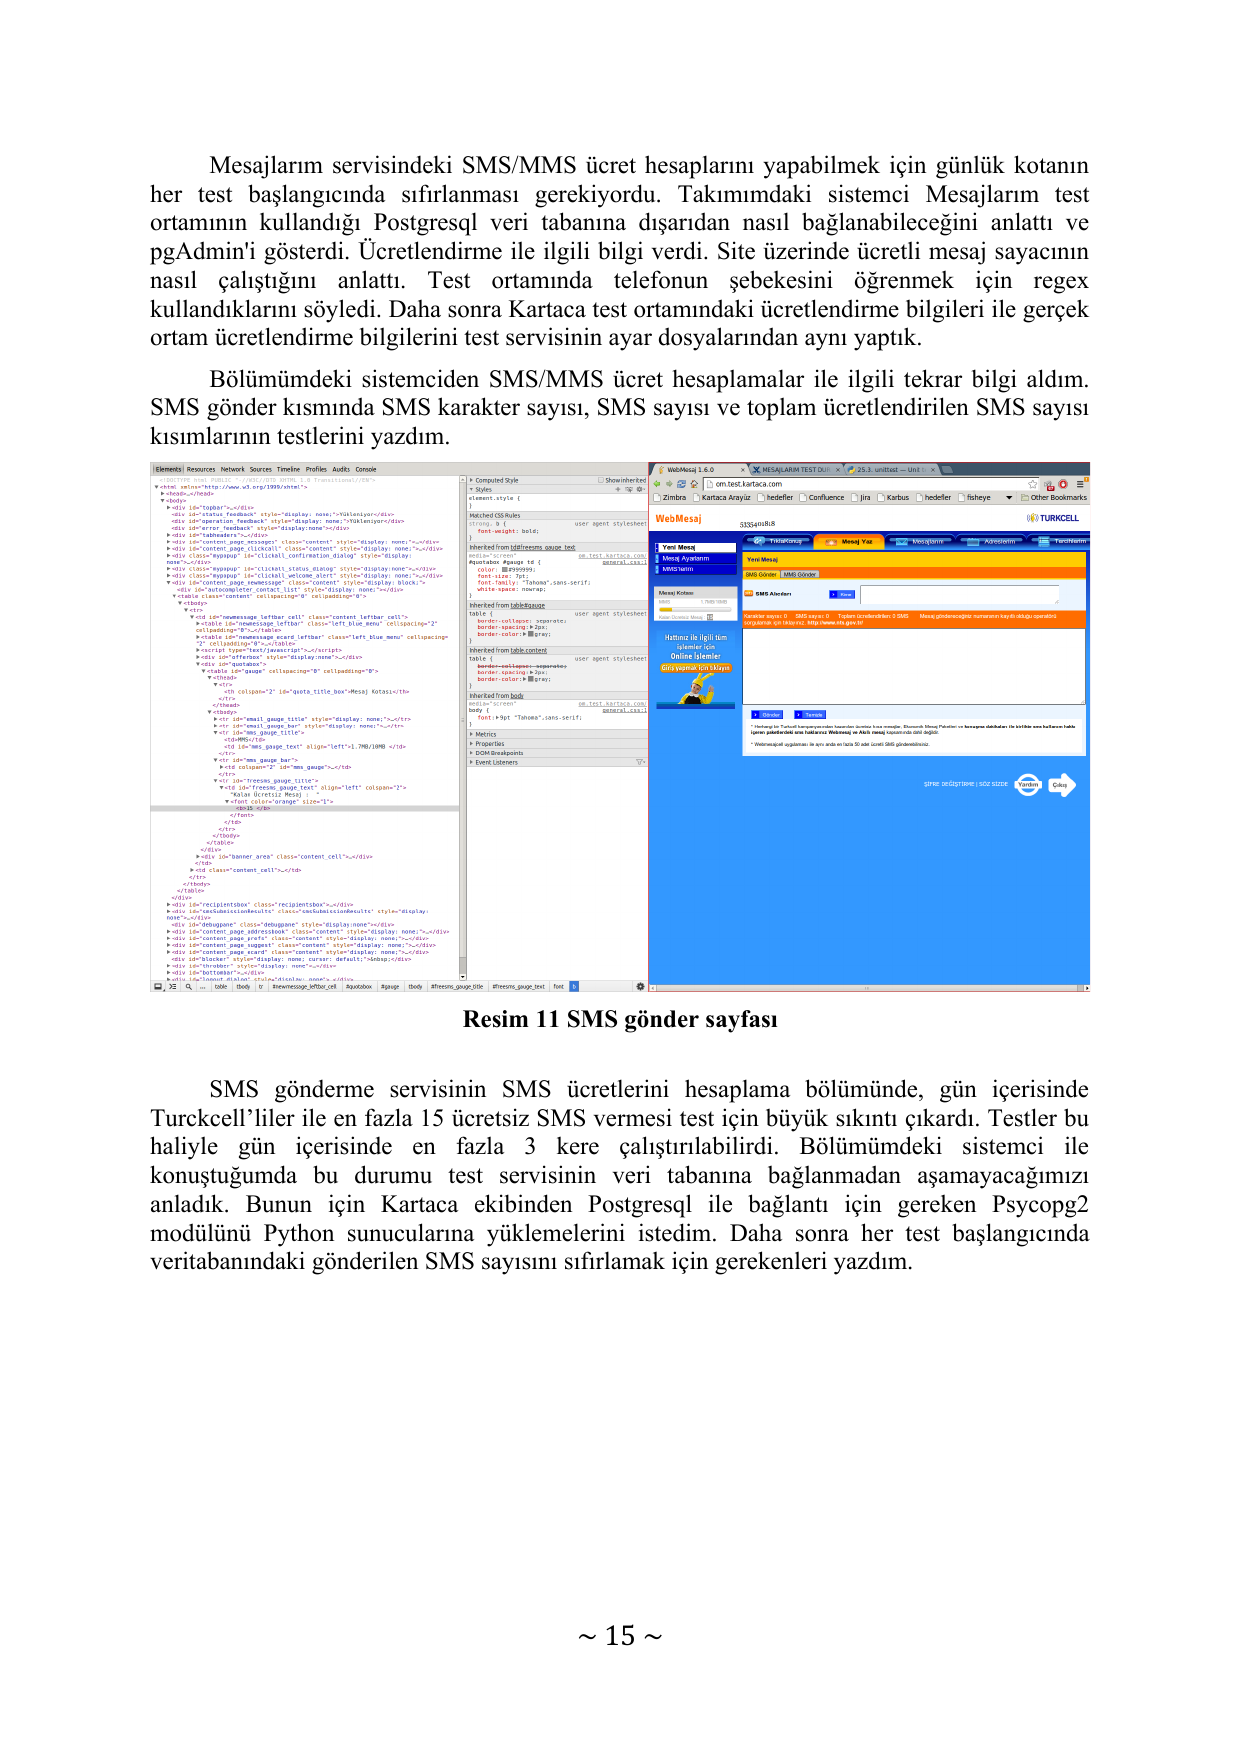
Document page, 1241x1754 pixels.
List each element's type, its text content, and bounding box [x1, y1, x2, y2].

text Resim 11 SMS gönder sayfası [150, 1004, 1090, 1033]
text SMS gönderme servisinin SMS ücretlerini hesaplama bölümünde, gün içerisinde Turckcell’liler ile en fazla 15 ücretsiz SMS vermesi test için büyük sıkıntı çıkardı. Testler bu haliyle gün içerisinde en fazla 3 kere çalıştırılabilirdi. Bölümümdeki sistemci ile konuştuğumda bu durumu test servisinin veri tabanına bağlanmadan aşamayacağımızı anladık. Bunun için Kartaca ekibinden Postgresql ile bağlantı için gereken Psycopg2 modülünü Python sunucularına yüklemelerini istedim. Daha sonra her test başlangıcında veritabanındaki gönderilen SMS sayısını sıfırlamak için gerekenleri yazdım. [150, 1074, 1090, 1275]
text Bölümümdeki sistemciden SMS/MMS ücret hesaplamalar ile ilgili tekrar bilgi aldım. SMS gönder kısmında SMS karakter sayısı, SMS sayısı ve toplam ücretlendirilen SMS sayısı kısımlarının testlerini yazdım. [150, 364, 1090, 450]
picture [150, 462, 1091, 992]
text Mesajlarım servisindeki SMS/MMS ücret hesaplarını yapabilmek için günlük kotanın her test başlangıcında sıfırlanması gerekiyordu. Takımımdaki sistemci Mesajlarım test ortamının kullandığı Postgresql veri tabanına dışarıdan nasıl bağlanabileceğini anlattı ve pgAdmin'i gösterdi. Ücretlendirme ile ilgili bilgi verdi. Site üzerinde ücretli mesaj sayacının nasıl çalıştığını anlattı. Test ortamında telefonun şebekesini öğrenmek için regex kullandıklarını söyledi. Daha sonra Kartaca test ortamındaki ücretlendirme bilgileri ile gerçek ortam ücretlendirme bilgilerini test servisinin ayar dosyalarından aynı yaptık. [150, 150, 1090, 351]
